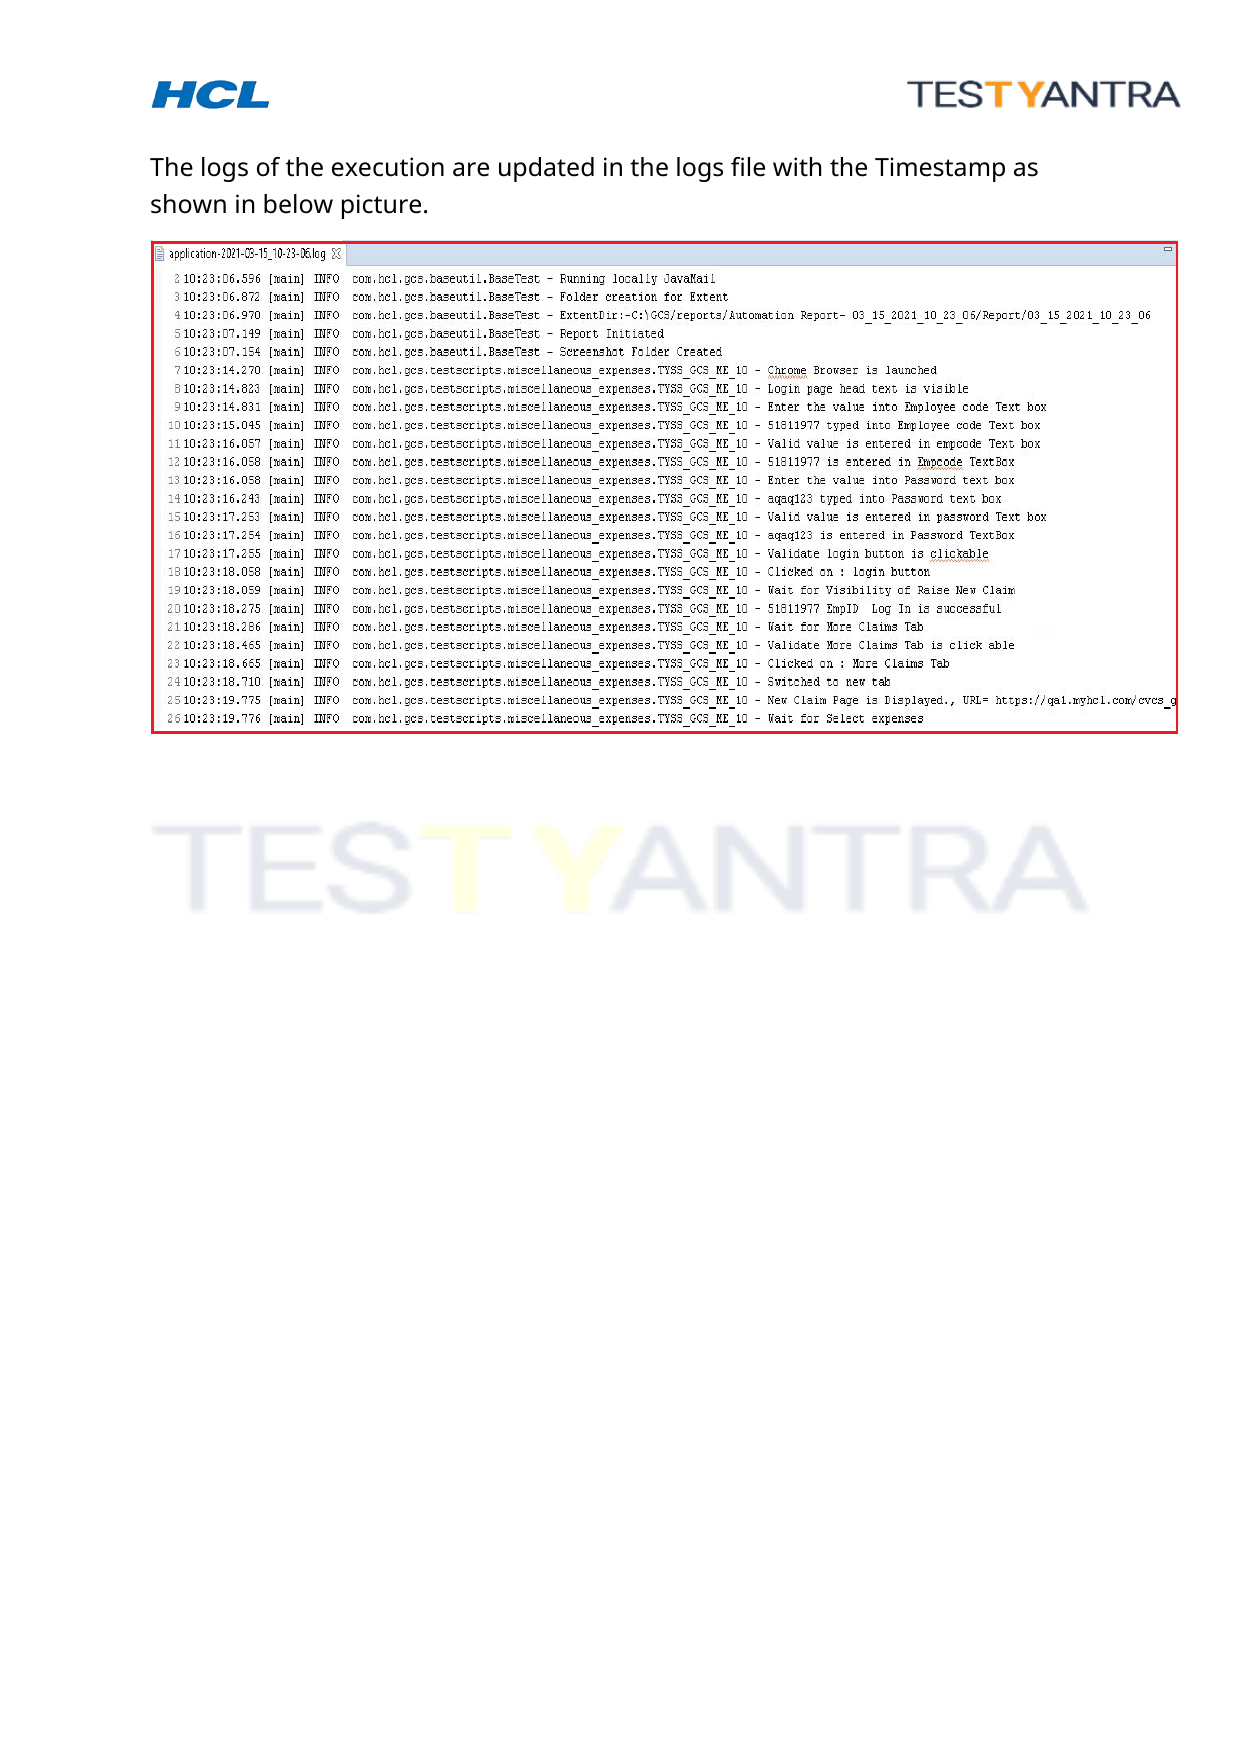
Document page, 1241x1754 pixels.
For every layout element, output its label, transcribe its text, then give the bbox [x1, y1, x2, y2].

picture [906, 76, 1181, 117]
picture [150, 70, 271, 120]
text The logs of the execution are updated in the logs file with the Timestamp as shown in below picture. [150, 150, 1090, 221]
picture [150, 240, 1179, 736]
